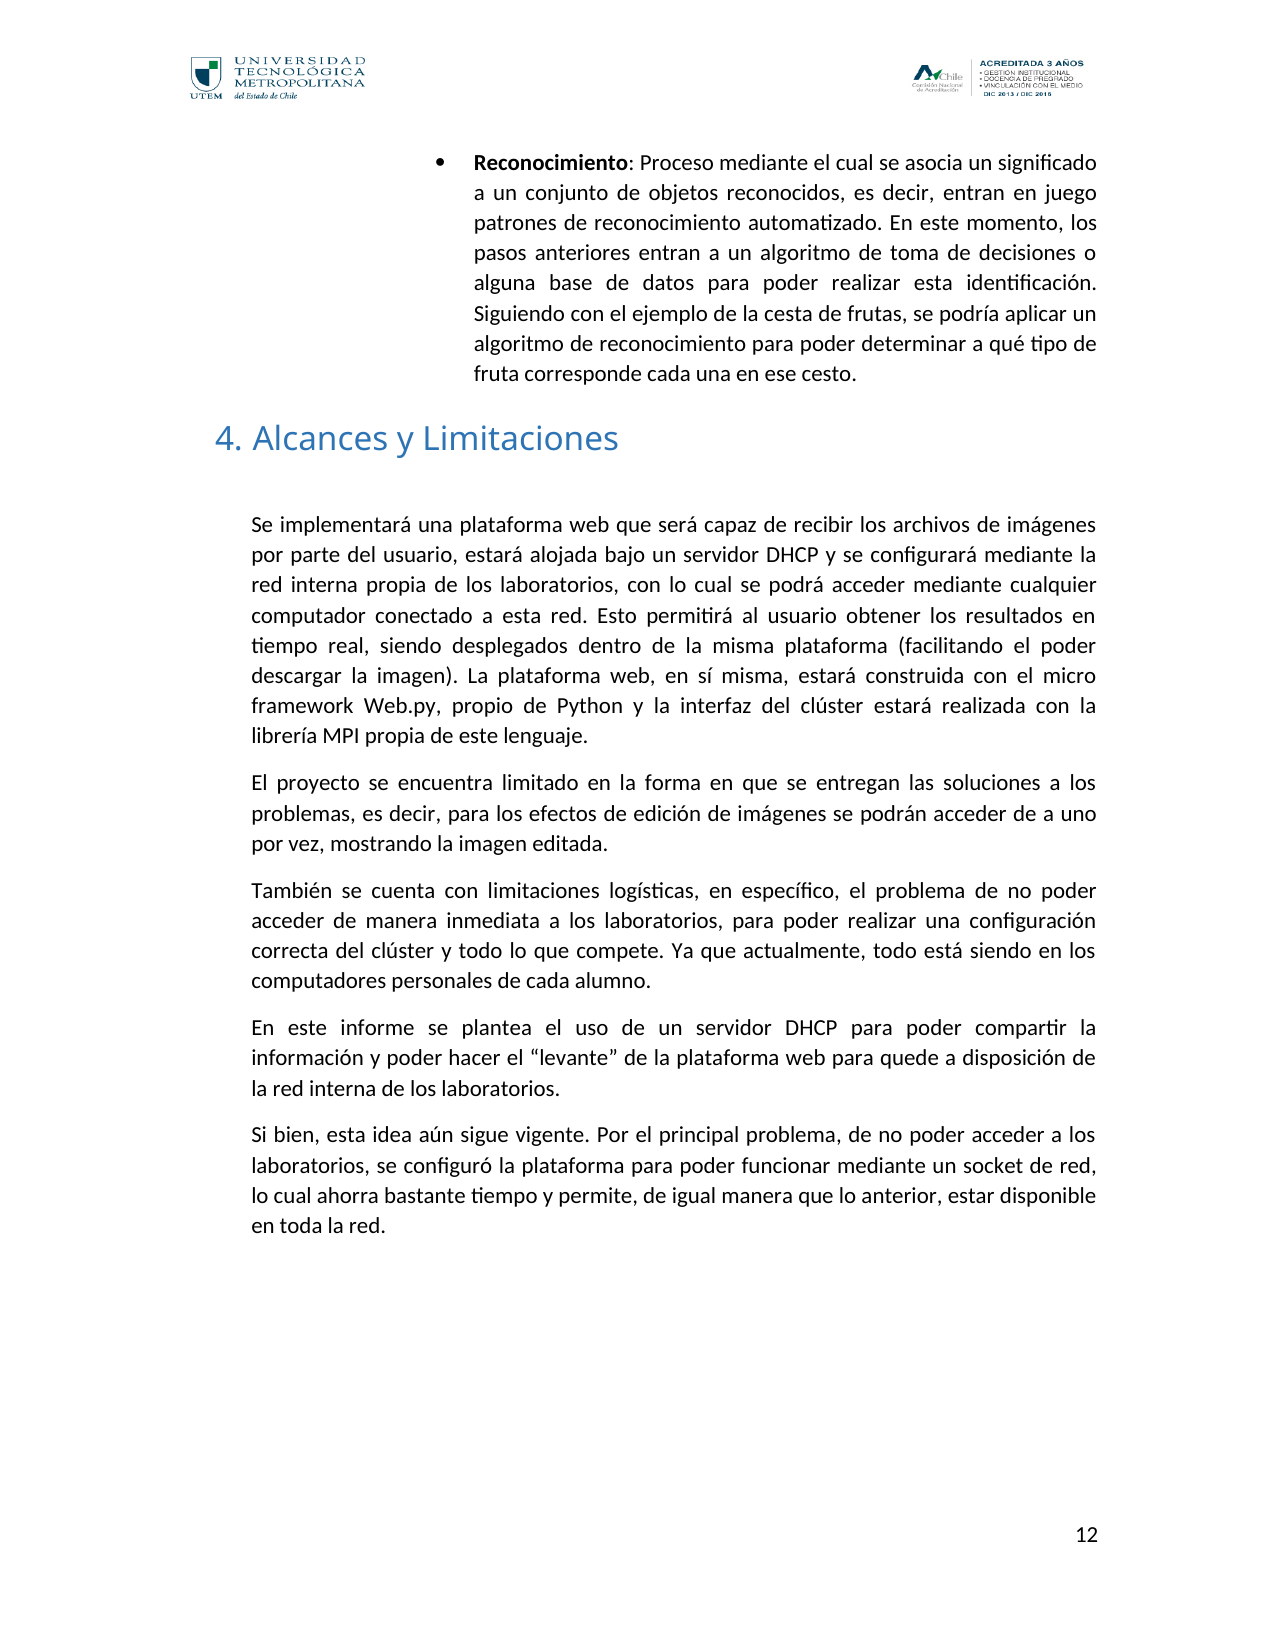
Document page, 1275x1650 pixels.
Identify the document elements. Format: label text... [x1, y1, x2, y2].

text En este informe se plantea el uso de un servidor DHCP para poder compartir la información y poder hacer el “levante” de la plataforma web para quede a disposición de la red interna de los laboratorios. [251, 1013, 1098, 1102]
list Reconocimiento: Proceso mediante el cual se asocia un significado a un conjunto de objetos reconocidos, es decir, entran en juego patrones de reconocimiento automatizado. En este momento, los pasos anteriores entran a un algoritmo de toma de decisiones o alguna base de datos para poder realizar esta identificación. Siguiendo con el ejemplo de la cesta de frutas, se podría aplicar un algoritmo de reconocimiento para poder determinar a qué tipo de fruta corresponde cada una en ese cesto. [436, 148, 1098, 387]
text El proyecto se encuentra limitado en la forma en que se entregan las soluciones a los problemas, es decir, para los efectos de edición de imágenes se podrán acceder de a uno por vez, mostrando la imagen editada. [251, 768, 1098, 857]
text Se implementará una plataforma web que será capaz de recibir los archivos de imágenes por parte del usuario, estará alojada bajo un servidor DHCP y se configurará mediante la red interna propia de los laboratorios, con lo cual se podrá acceder mediante cualquier computador conectado a esta red. Esto permitirá al usuario obtener los resultados en tiempo real, siendo desplegados dentro de la misma plataforma (facilitando el poder descargar la imagen). La plataforma web, en sí misma, estará construida con el micro framework Web.py, propio de Python y la interfaz del clúster estará realizada con la librería MPI propia de este lenguaje. [251, 510, 1098, 749]
picture [896, 32, 1095, 117]
picture [177, 34, 389, 117]
text También se cuenta con limitaciones logísticas, en específico, el problema de no poder acceder de manera inmediata a los laboratorios, para poder realizar una configuración correcta del clúster y todo lo que compete. Ya que actualmente, todo está siendo en los computadores personales de cada alumno. [251, 876, 1098, 994]
text Si bien, esta idea aún sigue vigente. Por el principal problema, de no poder acceder a los laboratorios, se configuró la plataforma para poder funcionar mediante un socket de red, lo cual ahorra bastante tiempo y permite, de igual manera que lo anterior, estar disponible en toda la red. [251, 1121, 1098, 1239]
subtitle Alcances y Limitaciones [215, 414, 1098, 460]
